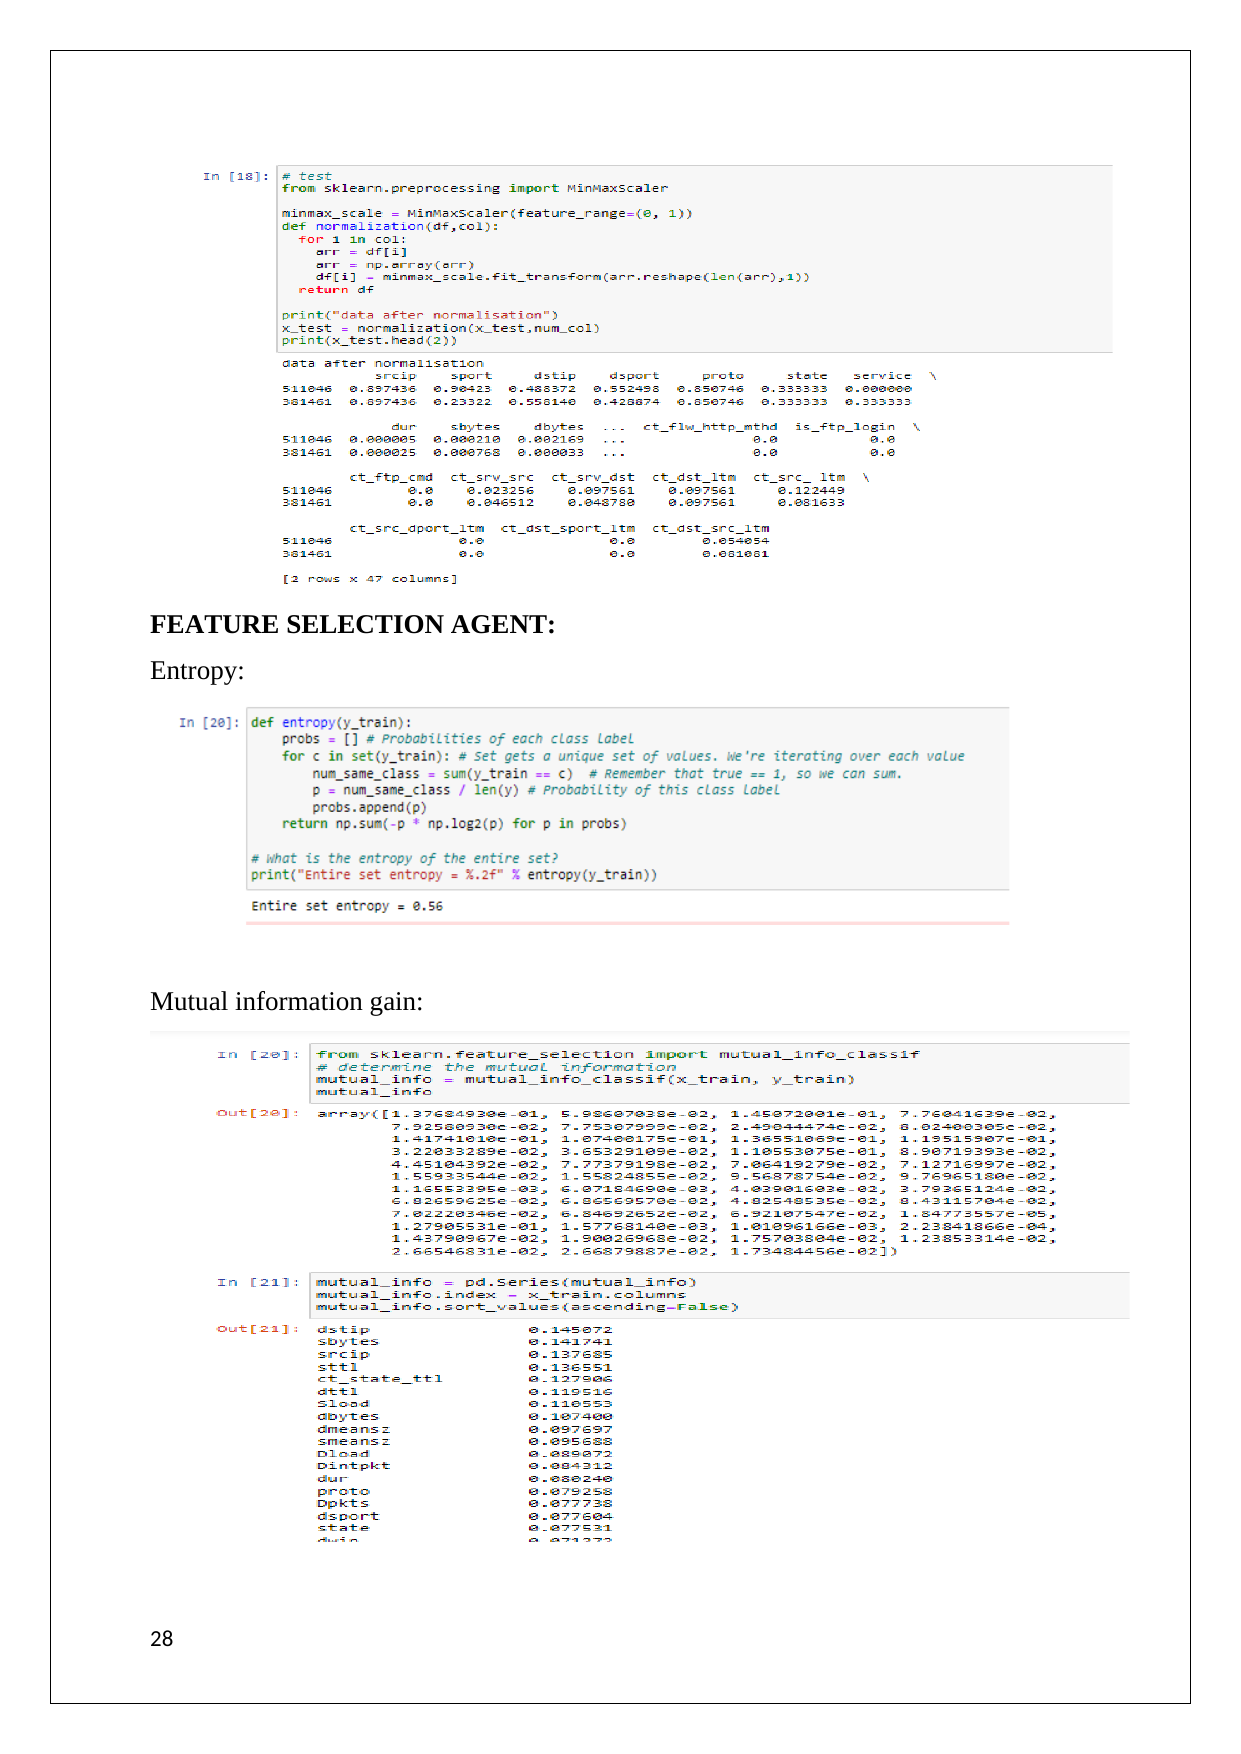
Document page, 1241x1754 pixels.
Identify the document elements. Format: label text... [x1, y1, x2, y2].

picture [150, 701, 1010, 925]
picture [150, 150, 1113, 594]
list FEATURE SELECTION AGENT: [150, 608, 1090, 639]
picture [150, 1031, 1130, 1542]
list Mutual information gain: [150, 985, 1090, 1016]
list Entropy: [150, 654, 1090, 686]
